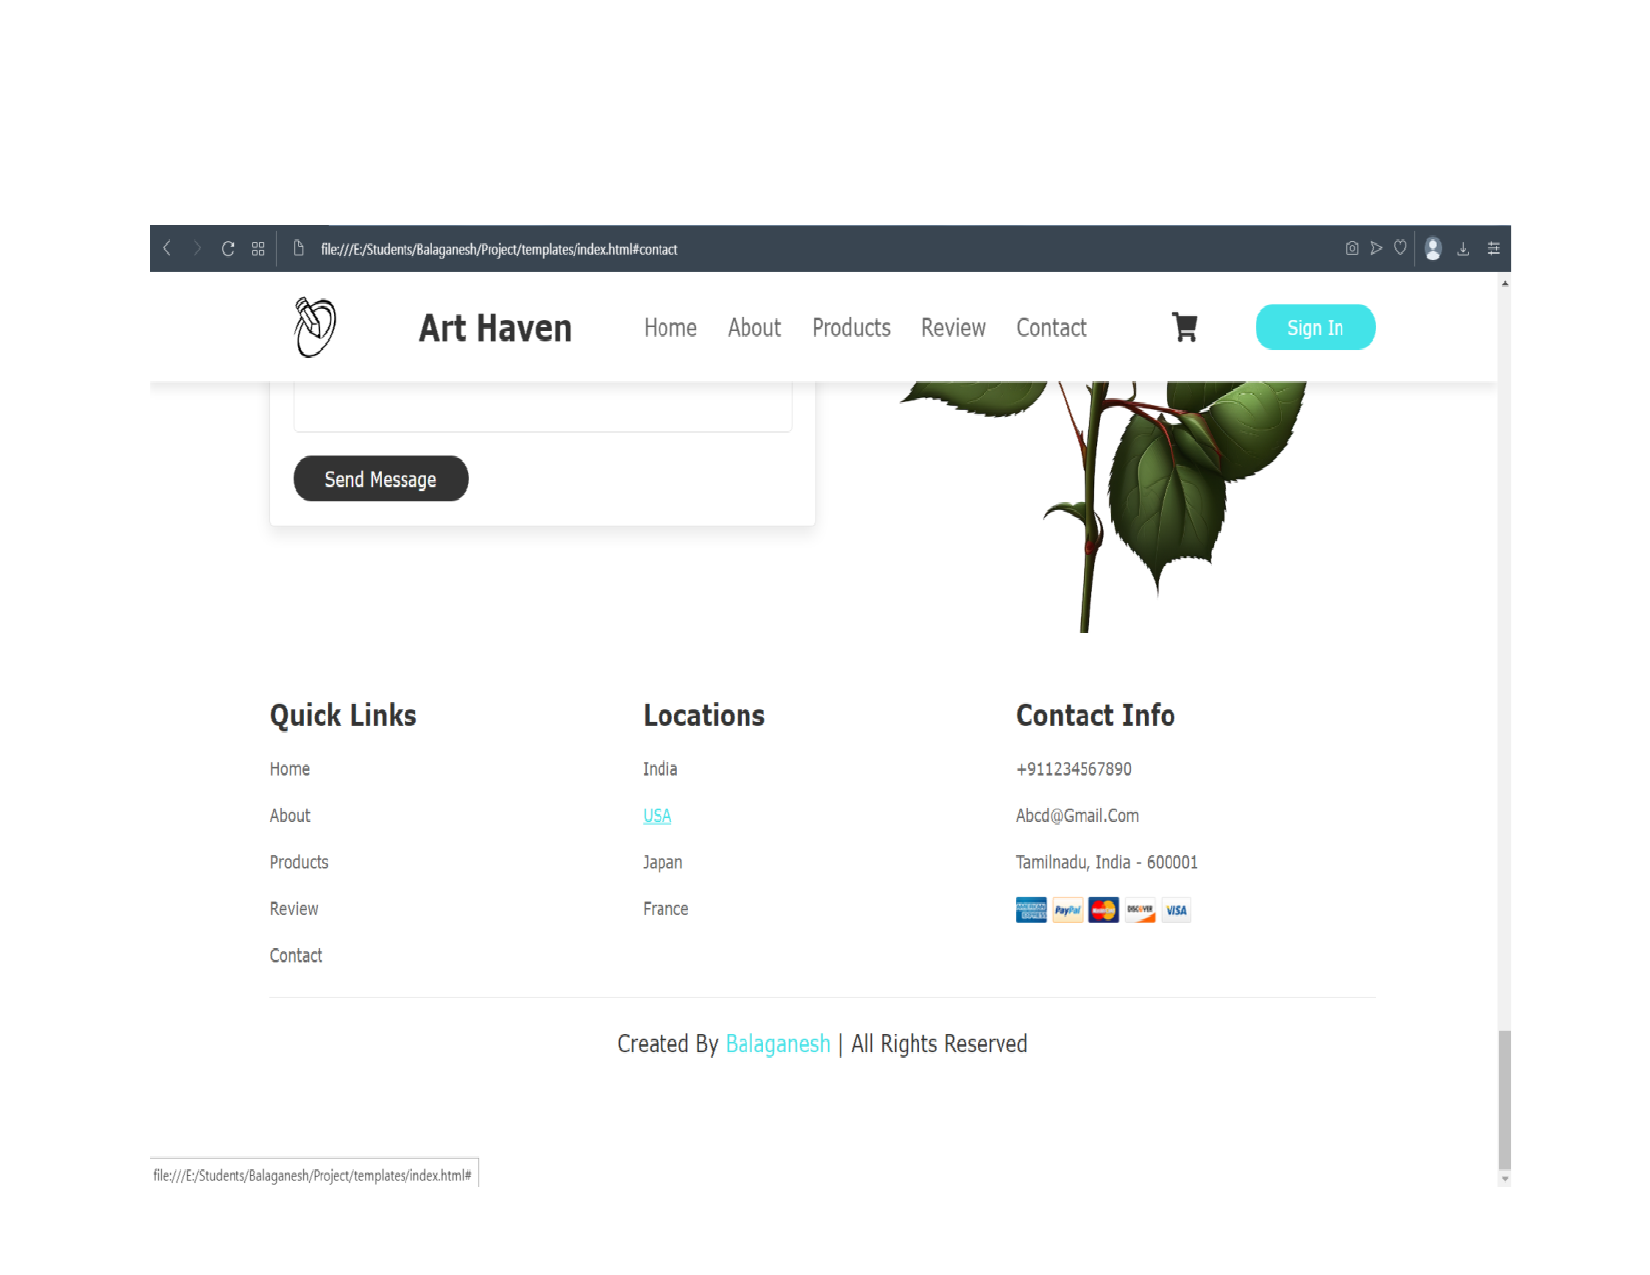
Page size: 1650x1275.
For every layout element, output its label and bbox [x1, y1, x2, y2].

picture [150, 225, 1512, 1187]
